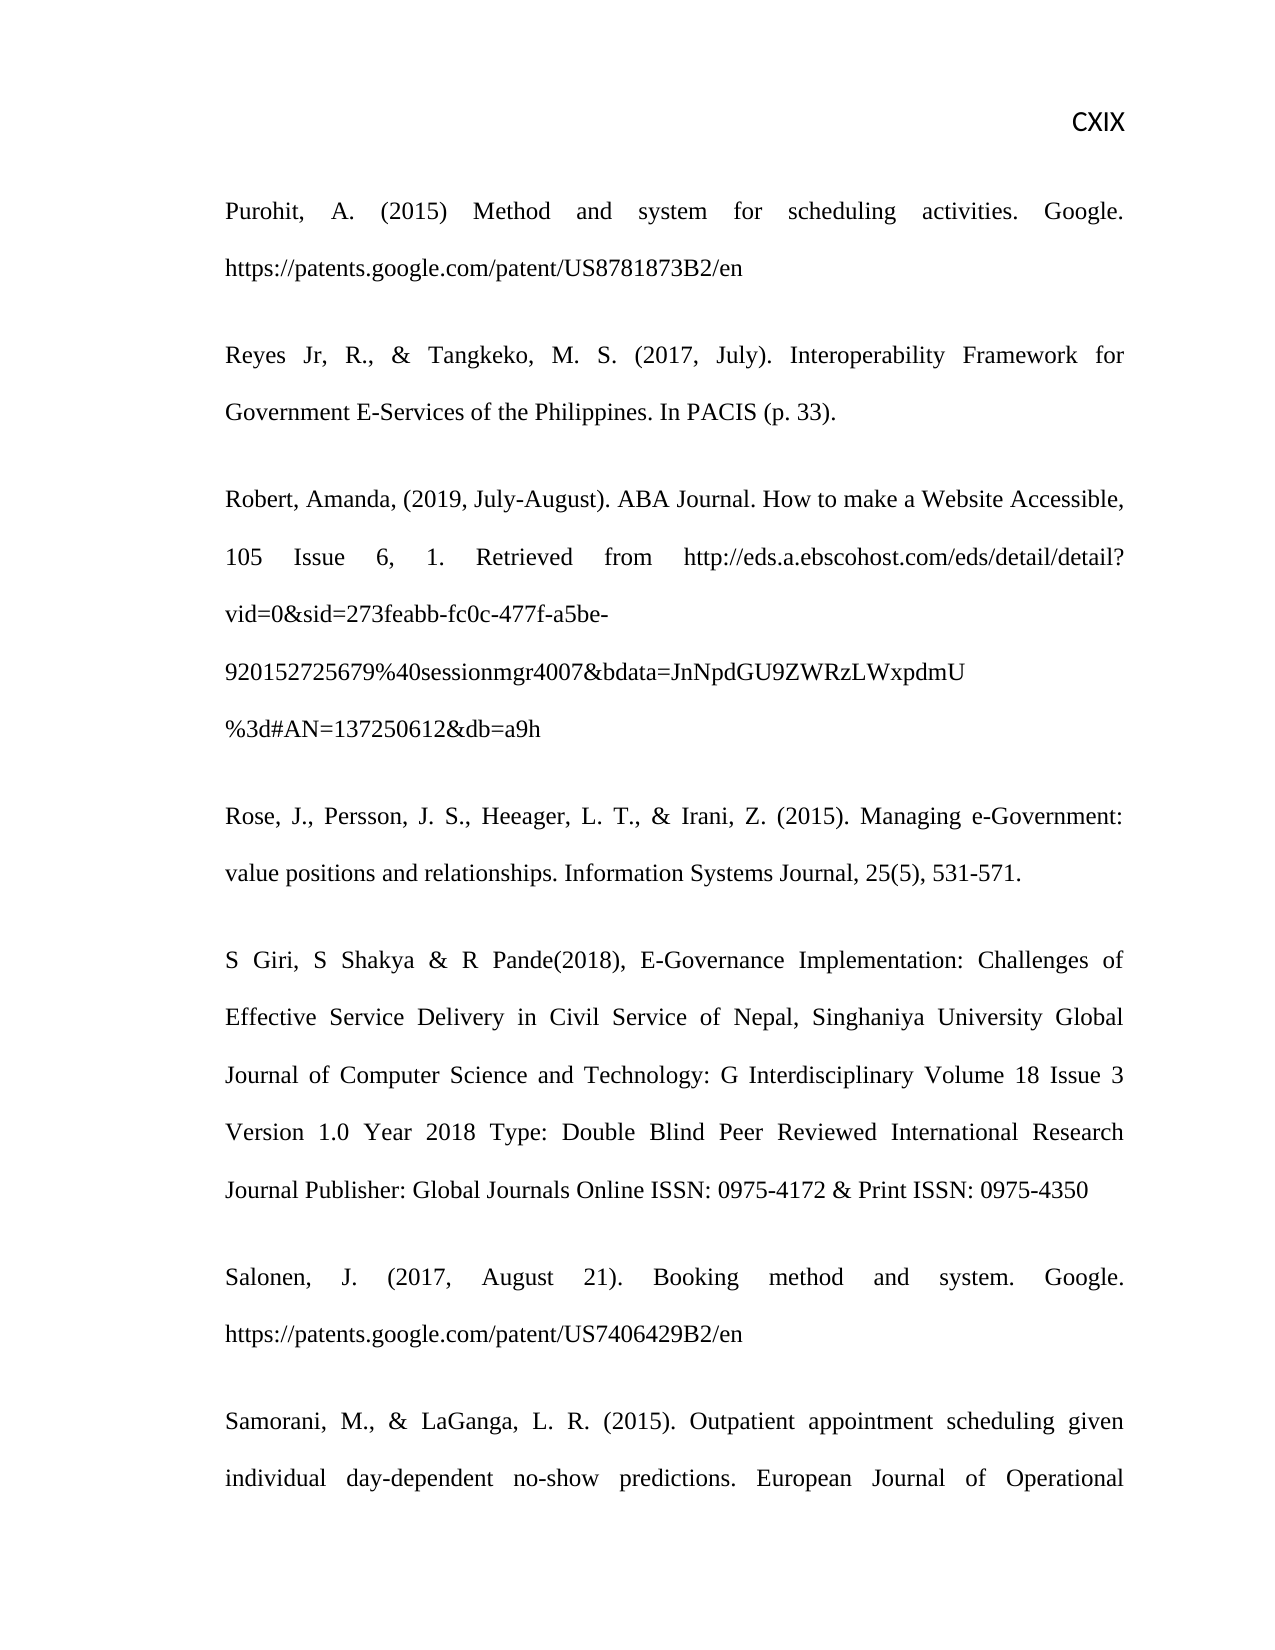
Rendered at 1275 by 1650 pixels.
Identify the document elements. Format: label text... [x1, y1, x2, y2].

text Purohit, A. (2015) Method and system for scheduling activities. Google. https://patents.google.com/patent/US8781873B2/en [225, 196, 1125, 282]
text Reyes Jr, R., & Tangkeko, M. S. (2017, July). Interoperability Framework for Government E-Services of the Philippines. In PACIS (p. 33). [225, 340, 1125, 426]
text Salonen, J. (2017, August 21). Booking method and system. Google. https://patents.google.com/patent/US7406429B2/en [225, 1262, 1125, 1348]
text S Giri, S Shakya & R Pande(2018), E-Governance Implementation: Challenges of Effective Service Delivery in Civil Service of Nepal, Singhaniya University Global Journal of Computer Science and Technology: G Interdisciplinary Volume 18 Issue 3 Version 1.0 Year 2018 Type: Double Blind Peer Reviewed International Research Journal Publisher: Global Journals Online ISSN: 0975-4172 & Print ISSN: 0975-4350 [225, 945, 1125, 1204]
text Rose, J., Persson, J. S., Heeager, L. T., & Irani, Z. (2015). Managing e‐Government: value positions and relationships. Information Systems Journal, 25(5), 531-571. [225, 801, 1125, 887]
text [225, 1406, 1125, 1492]
text Robert, Amanda, (2019, July-August). ABA Journal. How to make a Website Accessible, 105 Issue 6, 1. Retrieved from http://eds.a.ebscohost.com/eds/detail/detail?vid=0&sid=273feabb-fc0c-477f-a5be-920152725679%40sessionmgr4007&bdata=JnNpdGU9ZWRzLWxpdmU%3d#AN=137250612&db=a9h [225, 484, 1125, 743]
